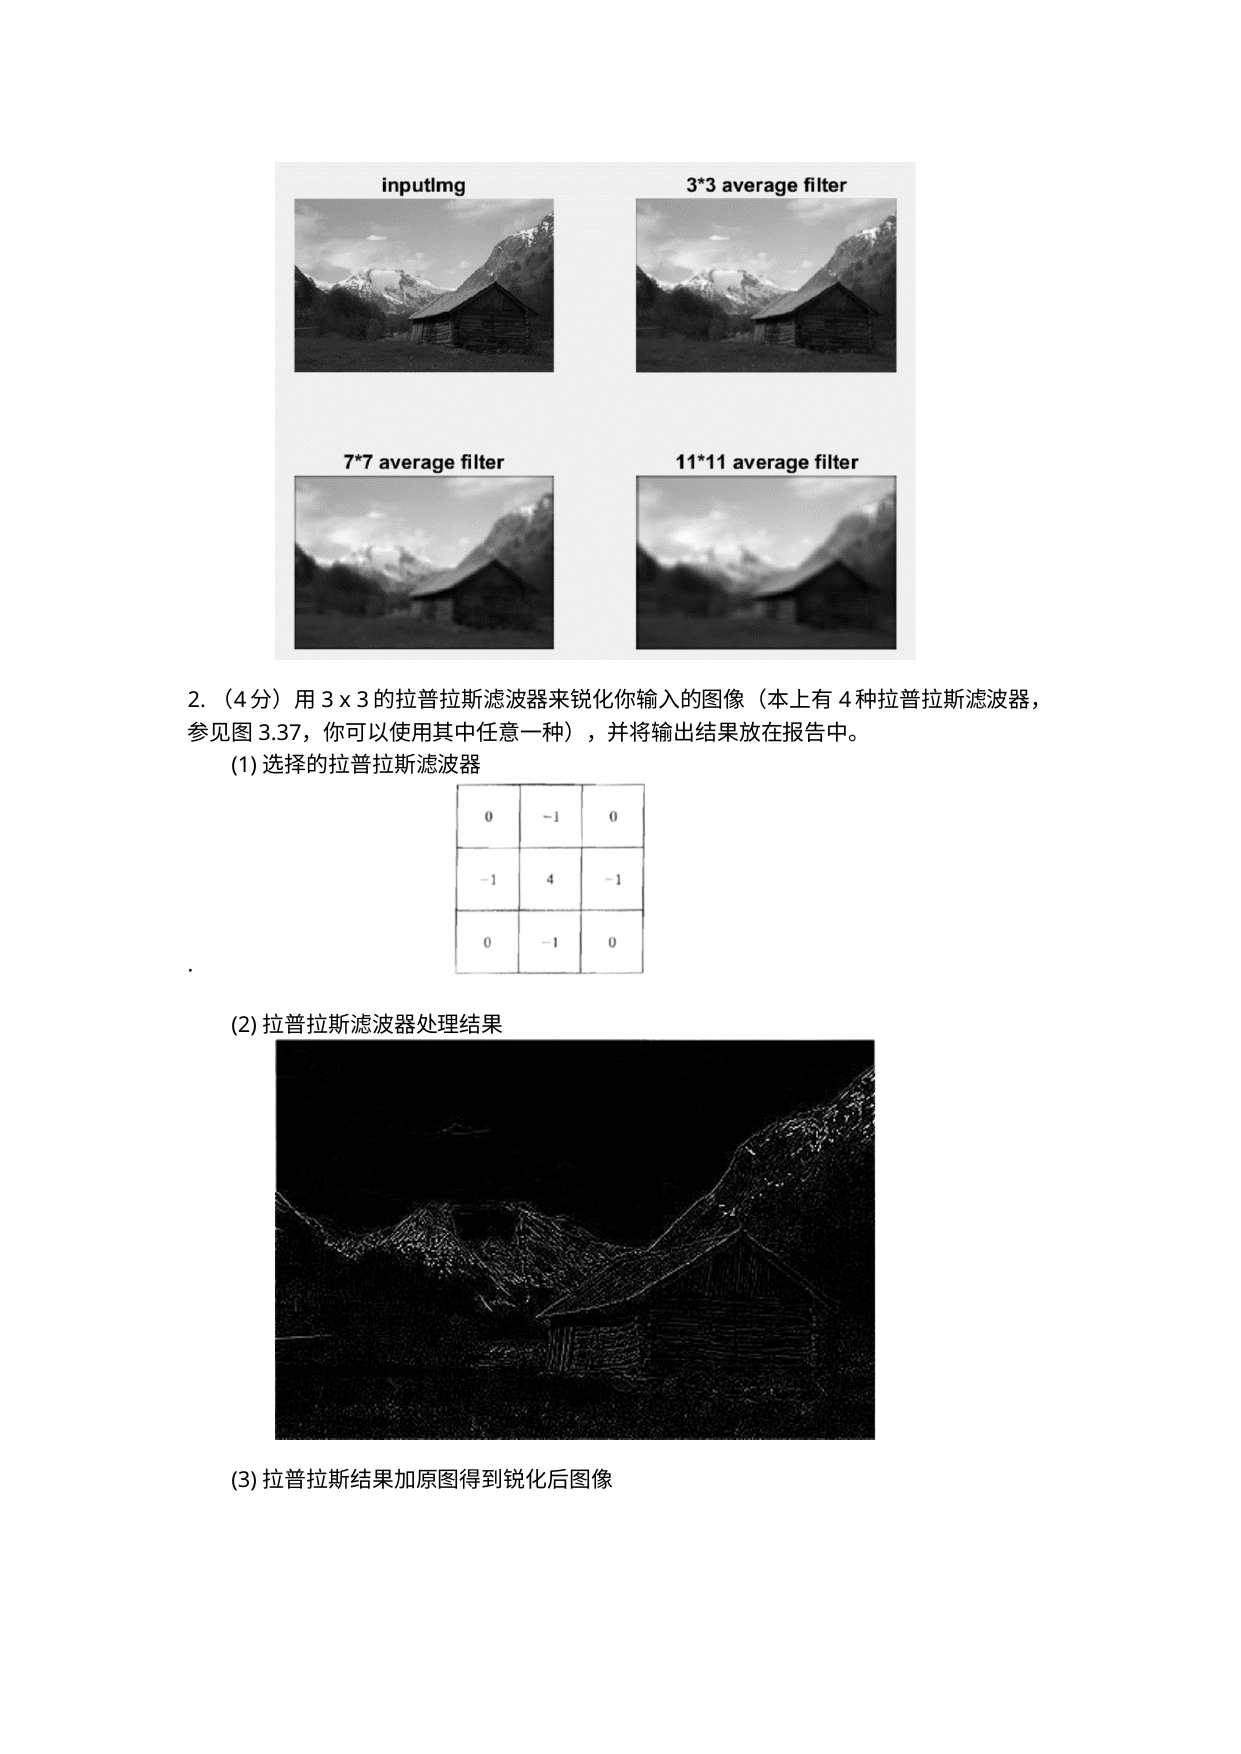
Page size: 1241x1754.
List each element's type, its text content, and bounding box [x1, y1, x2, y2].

text (2) 拉普拉斯滤波器处理结果 [187, 1007, 1053, 1039]
picture [275, 162, 916, 660]
text (3) 拉普拉斯结果加原图得到锐化后图像 [187, 1462, 1053, 1494]
text · [187, 779, 1053, 1007]
picture [450, 779, 646, 979]
text (1) 选择的拉普拉斯滤波器 [187, 747, 1053, 779]
picture [275, 1039, 876, 1440]
text 2. （4分）用 3 x 3的拉普拉斯滤波器来锐化你输入的图像（本上有 4种拉普拉斯滤波器，参见图 3.37，你可以使用其中任意一种），并将输出结果放在报告中。 [187, 682, 1053, 747]
